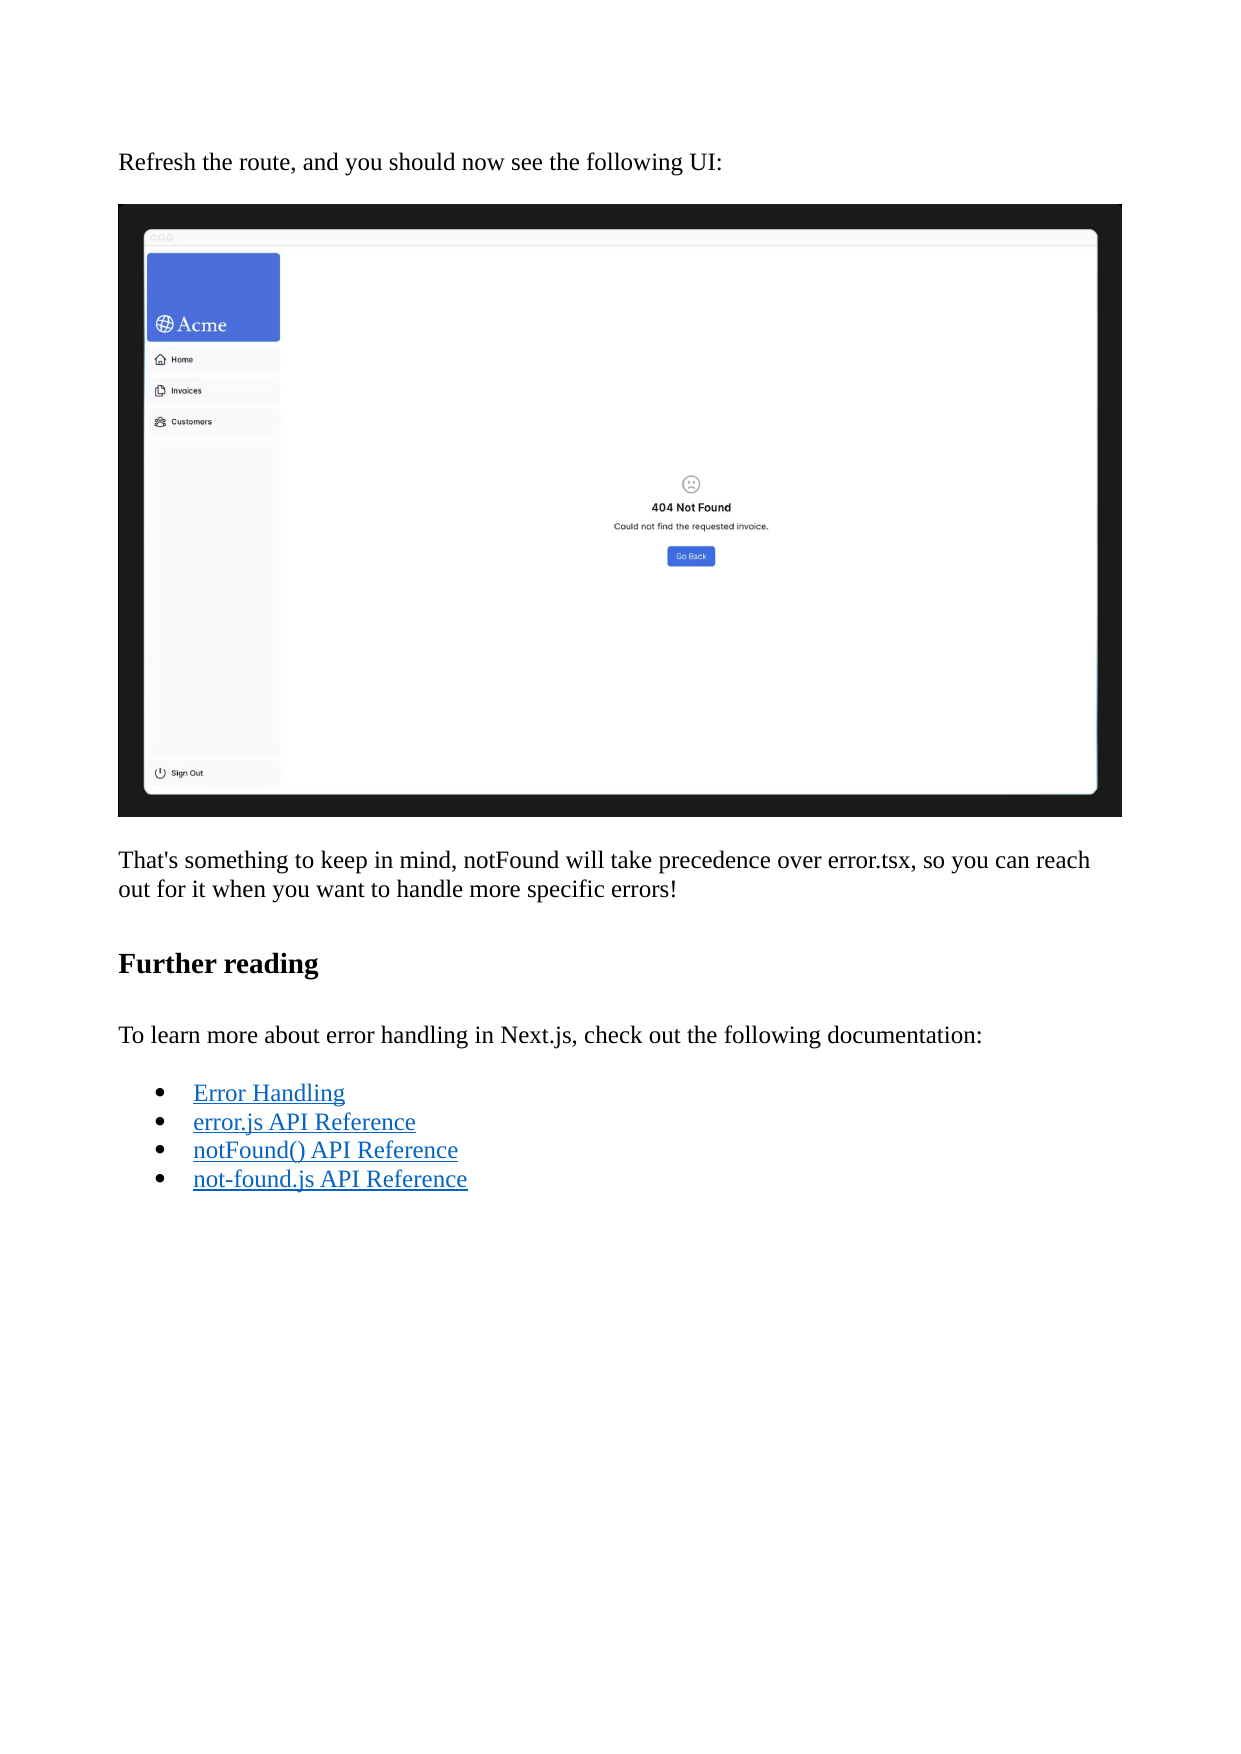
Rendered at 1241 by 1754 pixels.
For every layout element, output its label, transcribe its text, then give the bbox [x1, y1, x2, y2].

text That's something to keep in mind, notFound will take precedence over error.tsx, so you can reach out for it when you want to handle more specific errors! [118, 845, 1122, 902]
list not-found.js API Reference [156, 1164, 1122, 1193]
list notFound() API Reference [156, 1136, 1122, 1164]
text To learn more about error handling in Next.js, check out the following documentation: [118, 1021, 1122, 1049]
picture [118, 204, 1122, 817]
list error.js API Reference [156, 1107, 1122, 1136]
list Error Handling [156, 1078, 1122, 1107]
subtitle Further reading [118, 946, 1122, 979]
text Refresh the route, and you should now see the following UI: [118, 147, 1122, 176]
